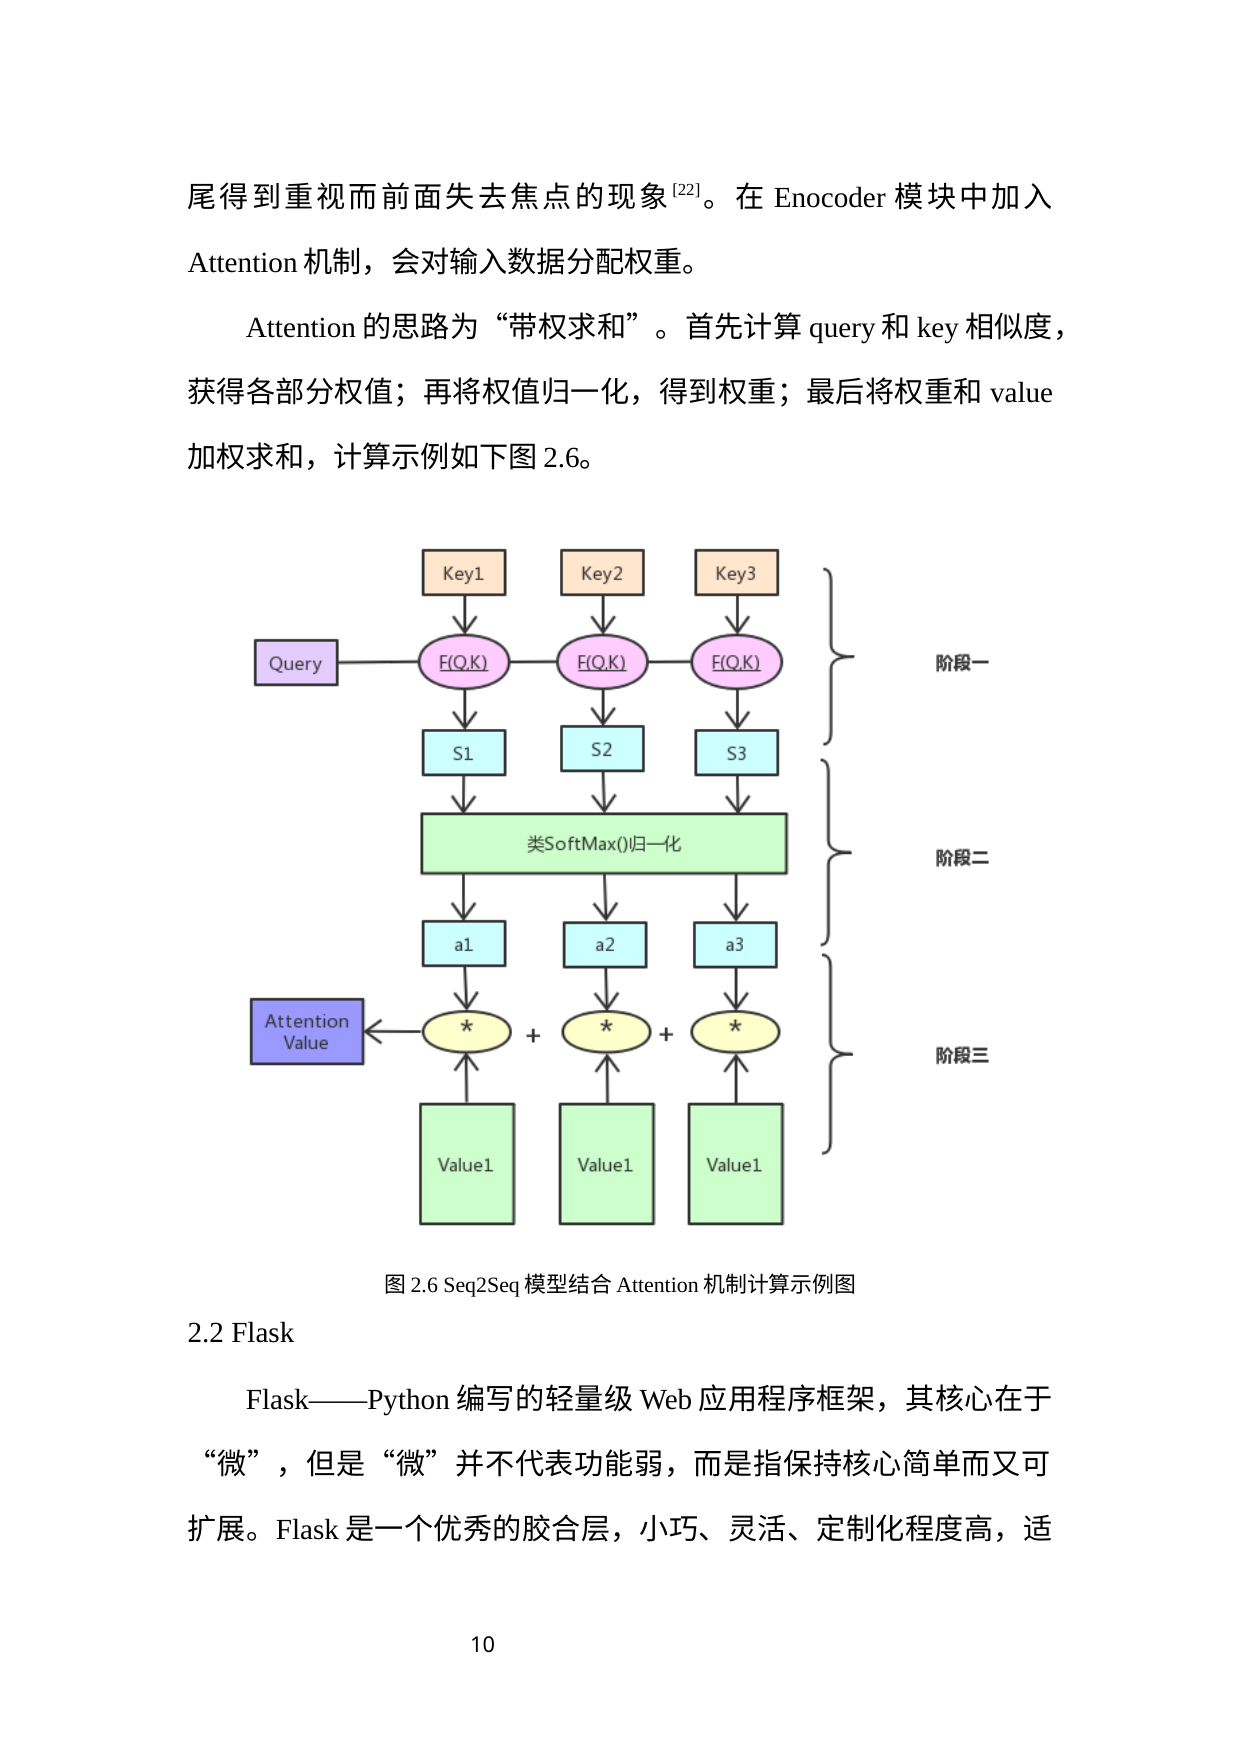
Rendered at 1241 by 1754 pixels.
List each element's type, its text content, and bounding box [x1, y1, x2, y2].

text 图2.6 Seq2Seq模型结合Attention机制计算示例图 [187, 1267, 1053, 1299]
text Attention的思路为“带权求和”。首先计算query和key相似度，获得各部分权值；再将权值归一化，得到权重；最后将权重和value加权求和，计算示例如下图2.6。 [187, 292, 1053, 487]
picture [187, 487, 1072, 1267]
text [187, 162, 1053, 292]
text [187, 1364, 1053, 1559]
text 2.2 Flask [187, 1299, 1053, 1364]
